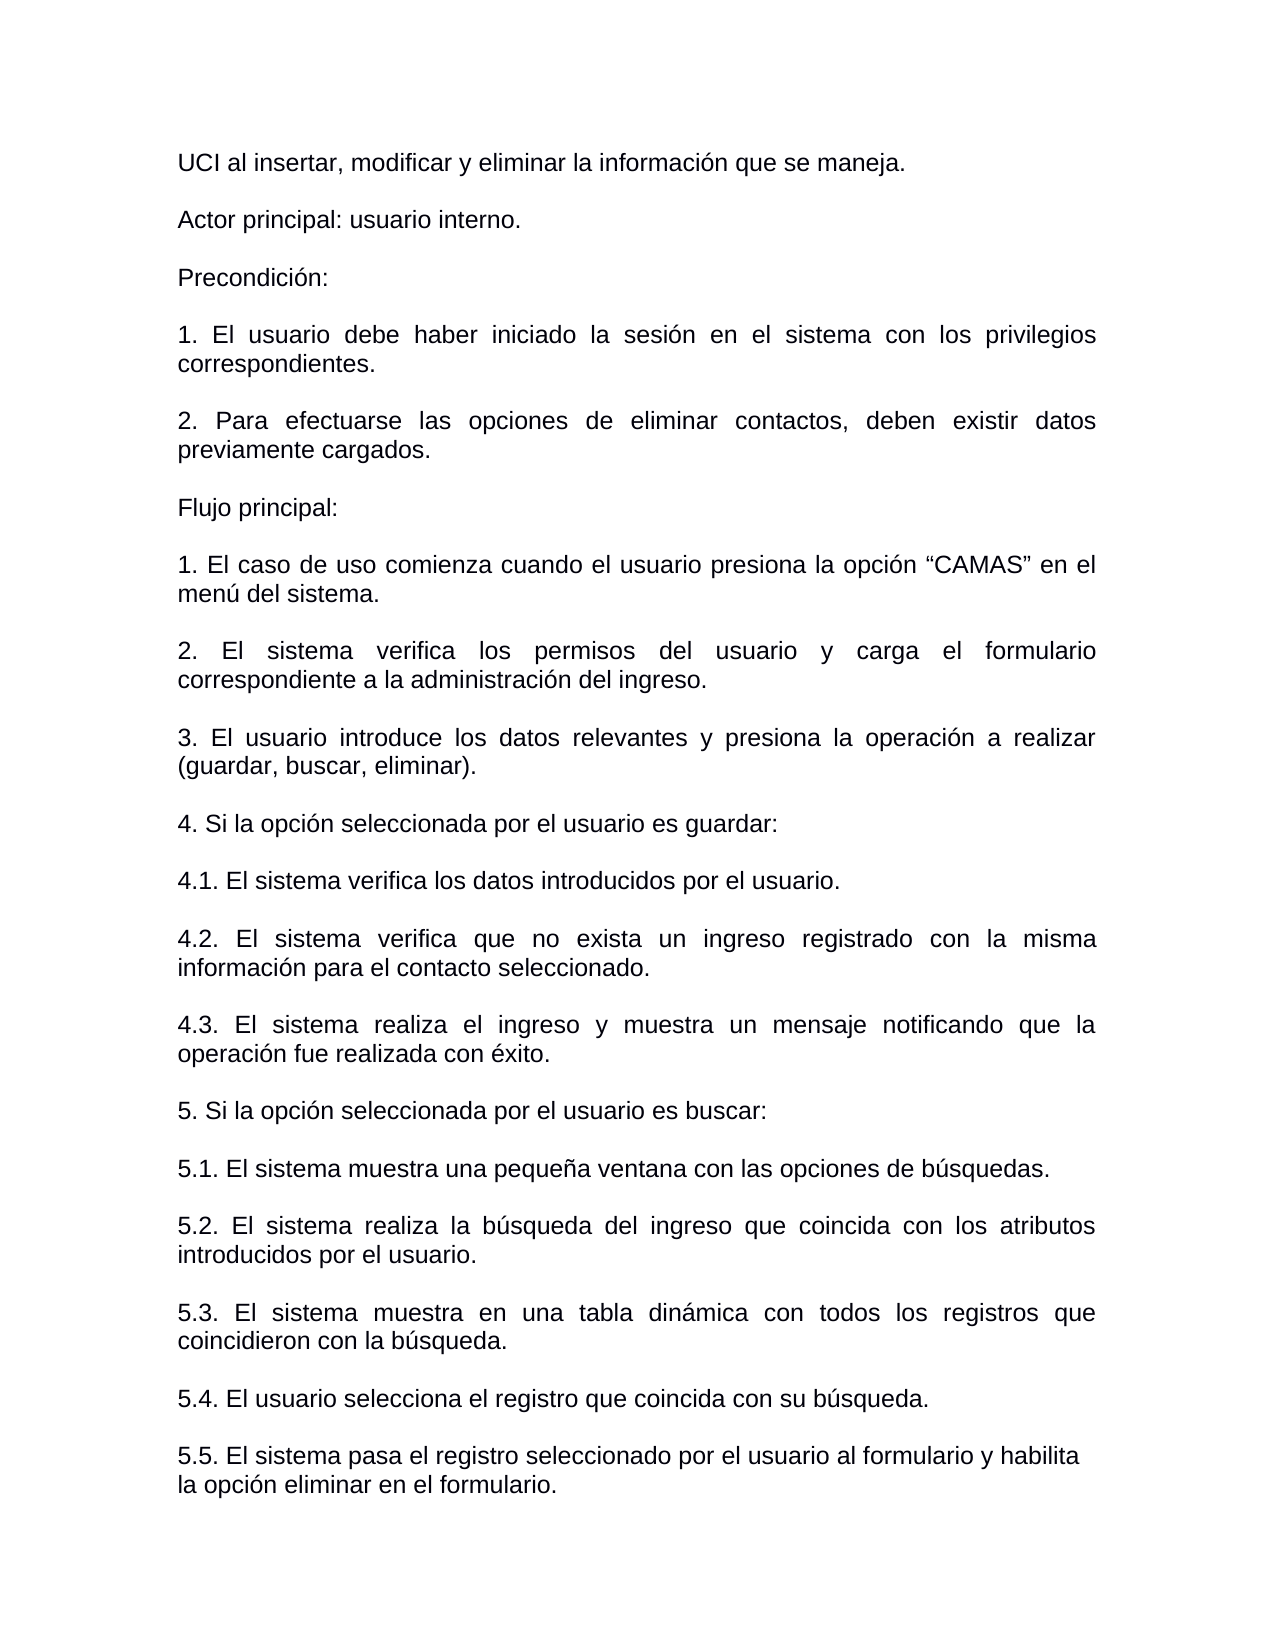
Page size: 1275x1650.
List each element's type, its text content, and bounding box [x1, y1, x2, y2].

text 4. Si la opción seleccionada por el usuario es guardar: [177, 809, 1098, 838]
text Precondición: [177, 263, 1098, 291]
text 5.1. El sistema muestra una pequeña ventana con las opciones de búsquedas. [177, 1154, 1098, 1183]
text 1. El usuario debe haber iniciado la sesión en el sistema con los privilegios correspondientes. [177, 320, 1098, 378]
text 5.5. El sistema pasa el registro seleccionado por el usuario al formulario y habilita [177, 1441, 1098, 1470]
text 5. Si la opción seleccionada por el usuario es buscar: [177, 1096, 1098, 1125]
text 4.1. El sistema verifica los datos introducidos por el usuario. [177, 866, 1098, 895]
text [177, 148, 1098, 176]
text 5.2. El sistema realiza la búsqueda del ingreso que coincida con los atributos introducidos por el usuario. [177, 1211, 1098, 1269]
text Actor principal: usuario interno. [177, 205, 1098, 234]
text 1. El caso de uso comienza cuando el usuario presiona la opción “CAMAS” en el menú del sistema. [177, 550, 1098, 608]
text 4.2. El sistema verifica que no exista un ingreso registrado con la misma información para el contacto seleccionado. [177, 924, 1098, 981]
text 5.3. El sistema muestra en una tabla dinámica con todos los registros que coincidieron con la búsqueda. [177, 1298, 1098, 1355]
text 5.4. El usuario selecciona el registro que coincida con su búsqueda. [177, 1384, 1098, 1413]
text 4.3. El sistema realiza el ingreso y muestra un mensaje notificando que la operación fue realizada con éxito. [177, 1010, 1098, 1068]
text 3. El usuario introduce los datos relevantes y presiona la operación a realizar (guardar, buscar, eliminar). [177, 723, 1098, 780]
text 2. Para efectuarse las opciones de eliminar contactos, deben existir datos previamente cargados. [177, 406, 1098, 464]
text 2. El sistema verifica los permisos del usuario y carga el formulario correspondiente a la administración del ingreso. [177, 636, 1098, 694]
text Flujo principal: [177, 493, 1098, 521]
text la opción eliminar en el formulario. [177, 1470, 1098, 1499]
